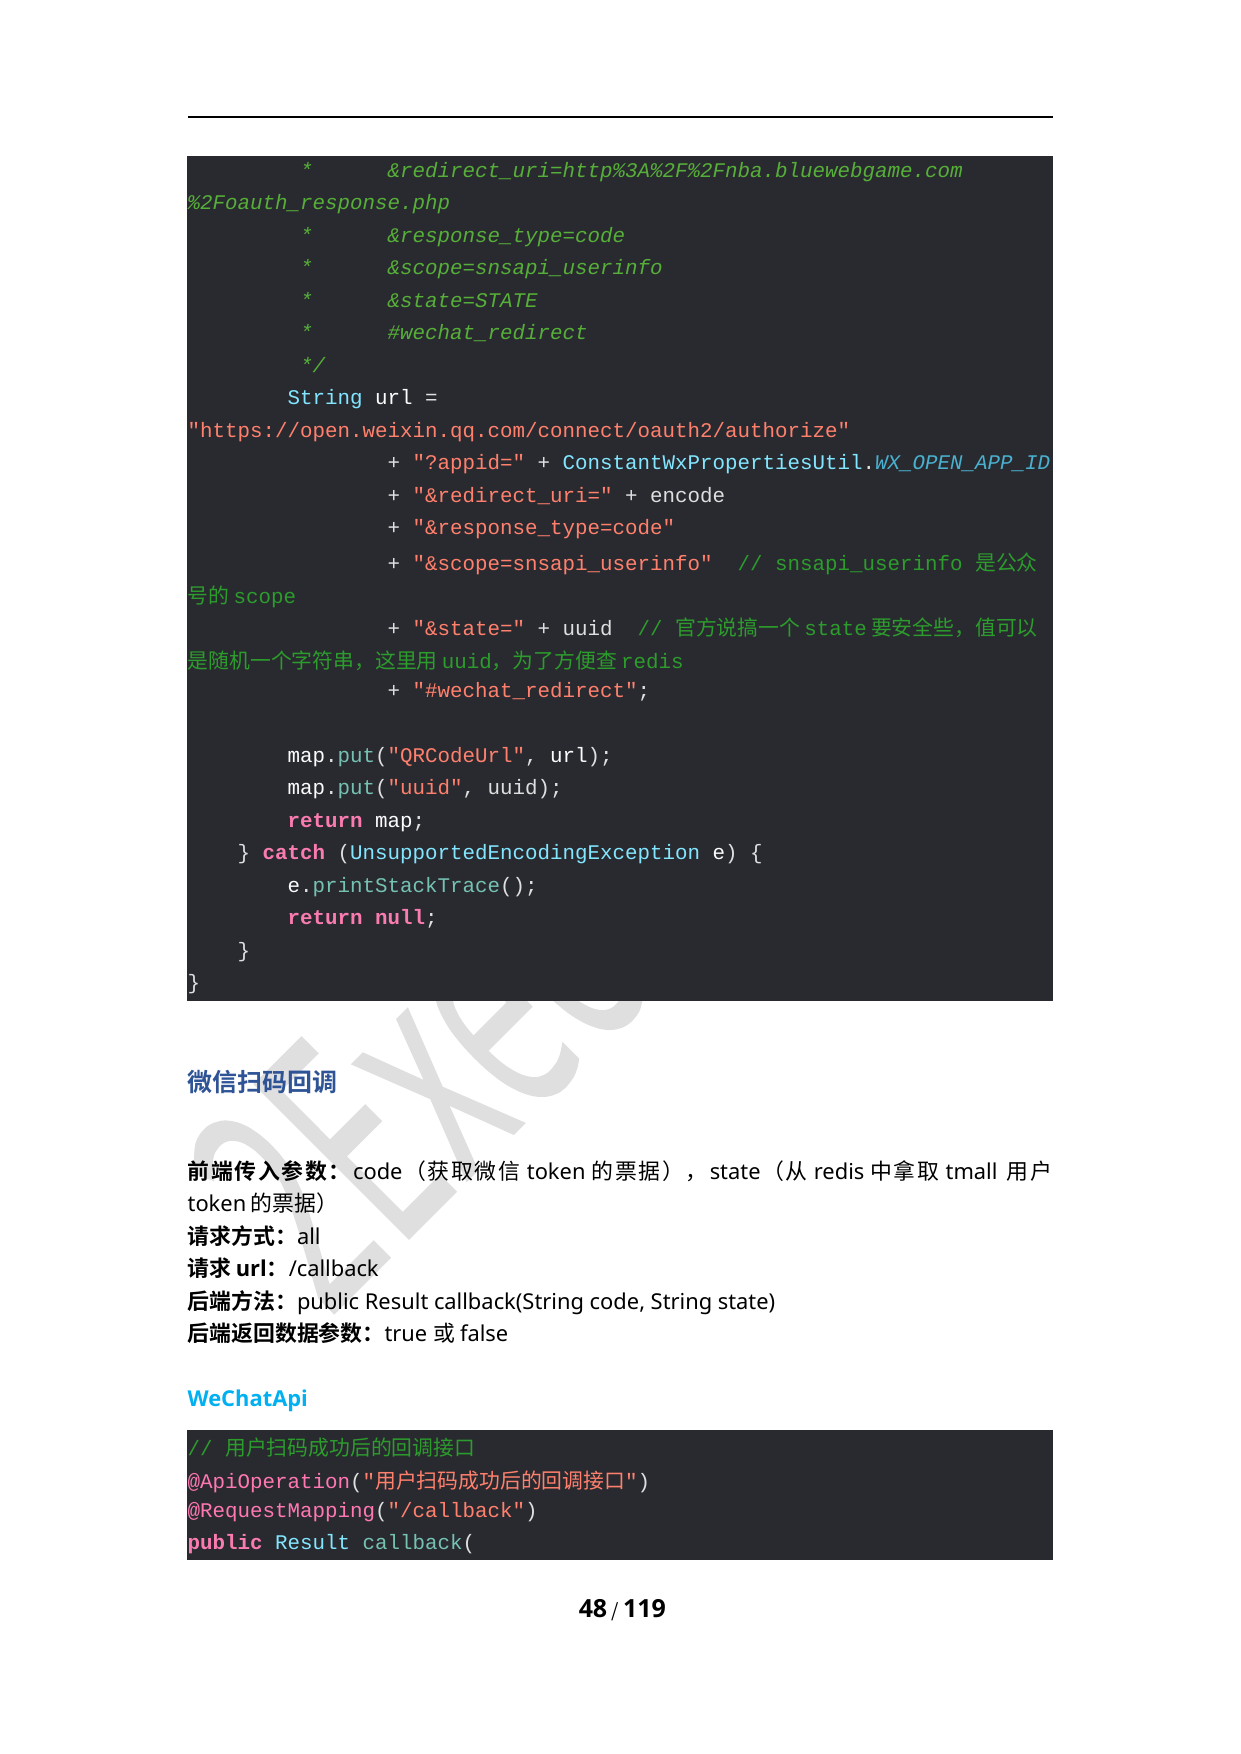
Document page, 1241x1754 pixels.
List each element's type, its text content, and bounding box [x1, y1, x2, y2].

text 请求方式：all [187, 1219, 1053, 1251]
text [187, 1430, 1053, 1560]
text 后端返回数据参数：true 或 false [187, 1316, 1053, 1349]
text WeChatApi [187, 1381, 1053, 1414]
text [187, 156, 1053, 1001]
text 后端方法：public Result callback(String code, String state) [187, 1284, 1053, 1316]
text 前端传入参数：code（获取微信token的票据），state（从redis中拿取tmall 用户token的票据） [187, 1154, 1053, 1219]
text 微信扫码回调 [187, 1048, 1053, 1113]
text 请求url：/callback [187, 1251, 1053, 1284]
